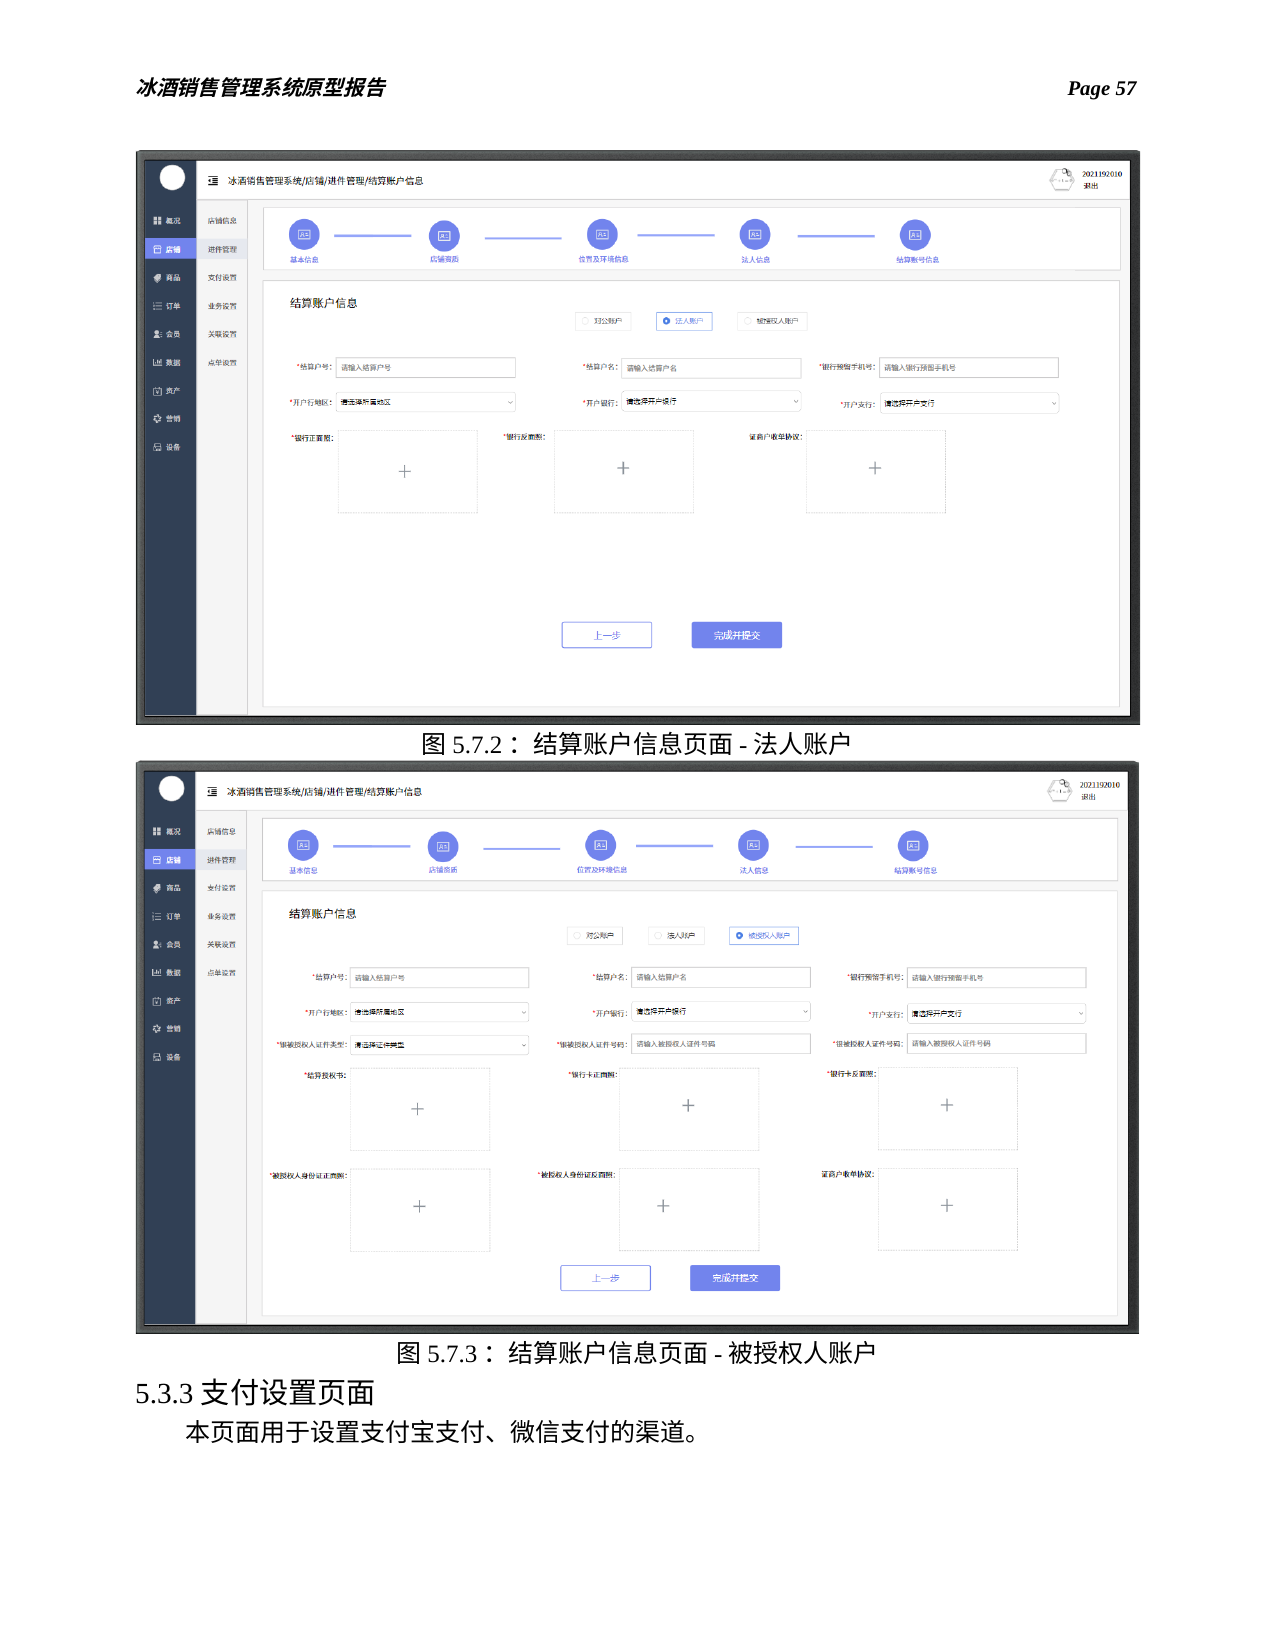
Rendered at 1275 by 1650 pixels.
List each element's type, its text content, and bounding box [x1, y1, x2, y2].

text 图 5.7.2 ：结算账户信息页面 - 法人账户 [135, 725, 1140, 760]
text 图 5.7.3 ：结算账户信息页面 - 被授权人账户 [135, 1334, 1140, 1370]
picture [135, 150, 1141, 725]
text 本页面用于设置支付宝支付、微信支付的渠道。 [135, 1412, 1140, 1448]
picture [135, 760, 1140, 1334]
text 5.3.3 支付设置页面 [135, 1370, 1140, 1412]
